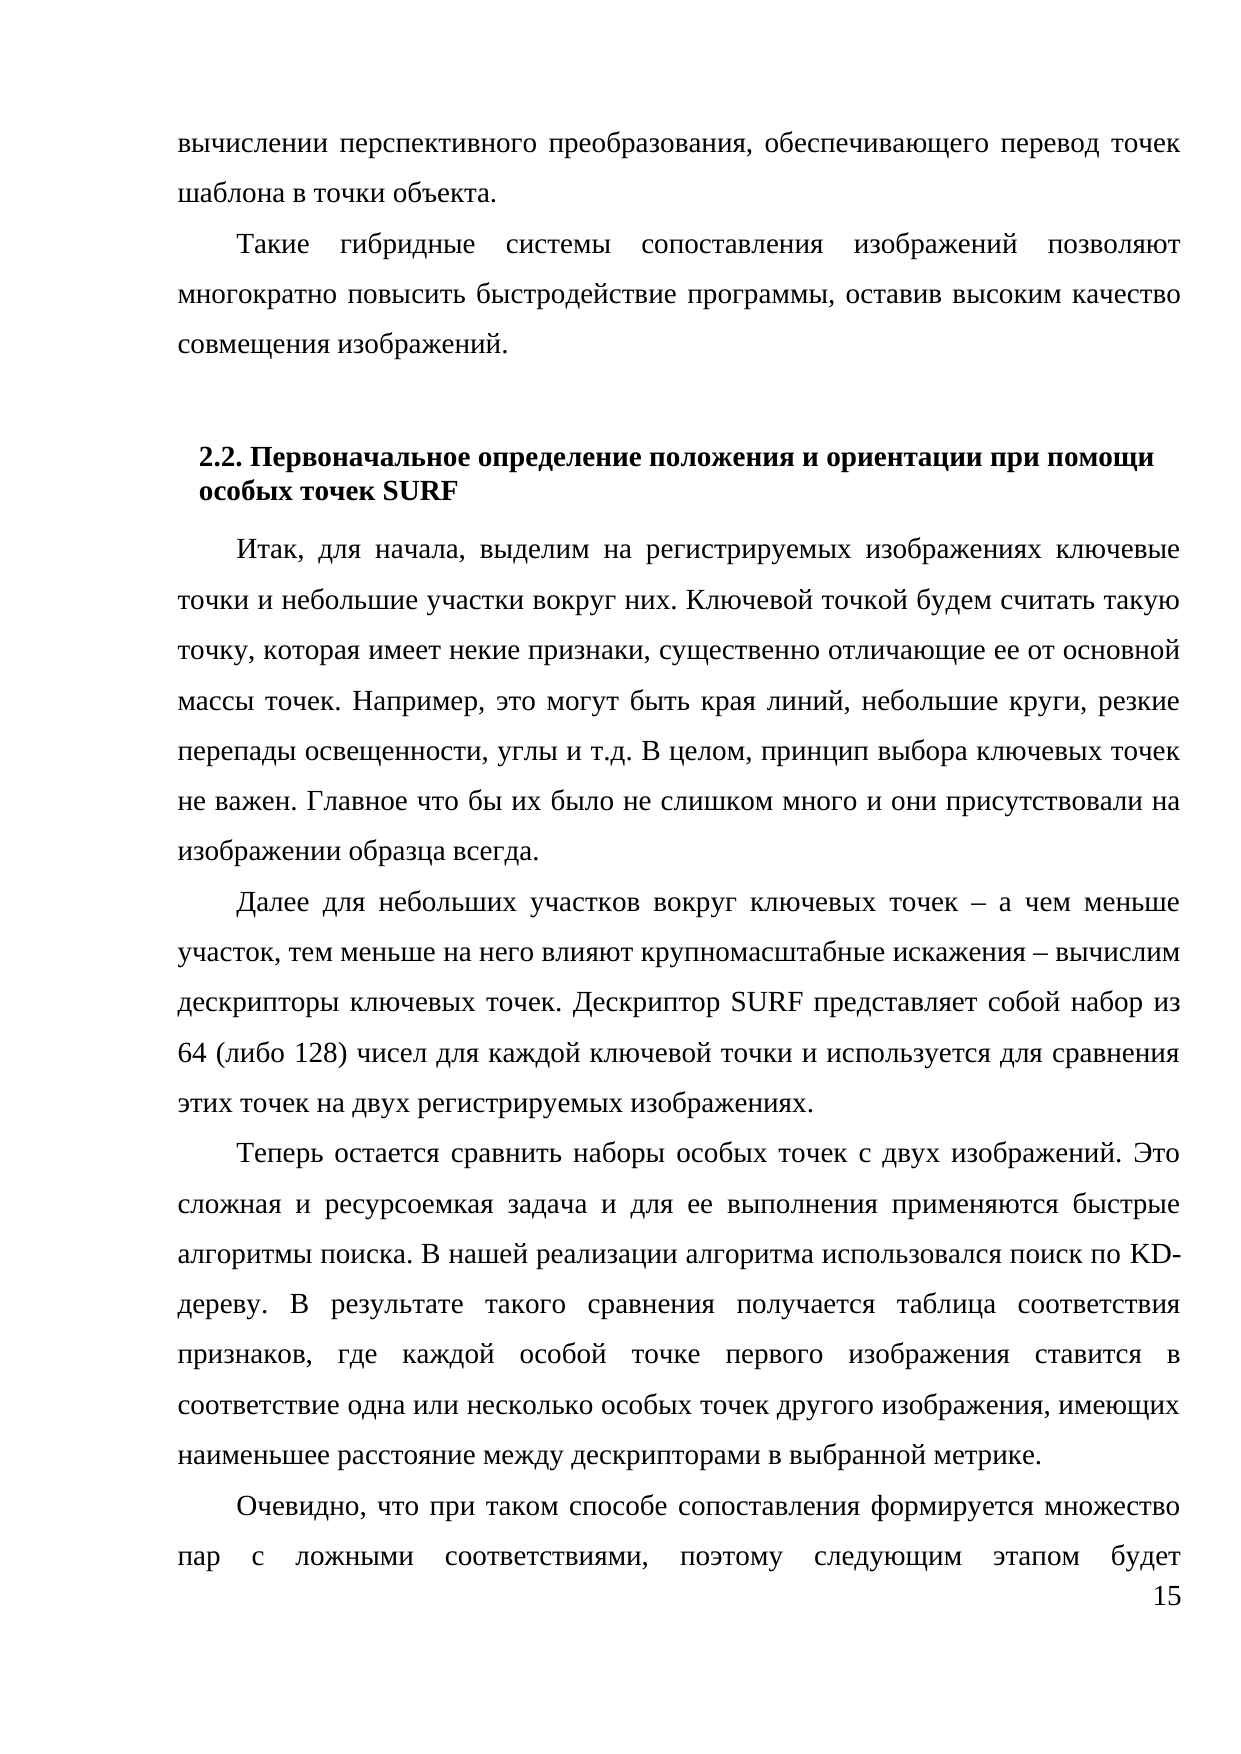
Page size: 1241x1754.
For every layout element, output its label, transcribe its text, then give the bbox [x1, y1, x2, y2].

subtitle 2.2. Первоначальное определение положения и ориентации при помощи особых точек SURF [199, 439, 1181, 507]
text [177, 1488, 1181, 1571]
text Итак, для начала, выделим на регистрируемых изображениях ключевые точки и небольшие участки вокруг них. Ключевой точкой будем считать такую точку, которая имеет некие признаки, существенно отличающие ее от основной массы точек. Например, это могут быть края линий, небольшие круги, резкие перепады освещенности, углы и т.д. В целом, принцип выбора ключевых точек не важен. Главное что бы их было не слишком много и они присутствовали на изображении образца всегда. [177, 532, 1181, 867]
text Теперь остается сравнить наборы особых точек с двух изображений. Это сложная и ресурсоемкая задача и для ее выполнения применяются быстрые алгоритмы поиска. В нашей реализации алгоритма использовался поиск по KD-дереву. В результате такого сравнения получается таблица соответствия признаков, где каждой особой точке первого изображения ставится в соответствие одна или несколько особых точек другого изображения, имеющих наименьшее расстояние между дескрипторами в выбранной метрике. [177, 1135, 1181, 1471]
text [177, 125, 1181, 209]
text Далее для небольших участков вокруг ключевых точек – а чем меньше участок, тем меньше на него влияют крупномасштабные искажения – вычислим дескрипторы ключевых точек. Дескриптор SURF представляет собой набор из 64 (либо 128) чисел для каждой ключевой точки и используется для сравнения этих точек на двух регистрируемых изображениях. [177, 884, 1181, 1119]
text Такие гибридные системы сопоставления изображений позволяют многократно повысить быстродействие программы, оставив высоким качество совмещения изображений. [177, 226, 1181, 360]
